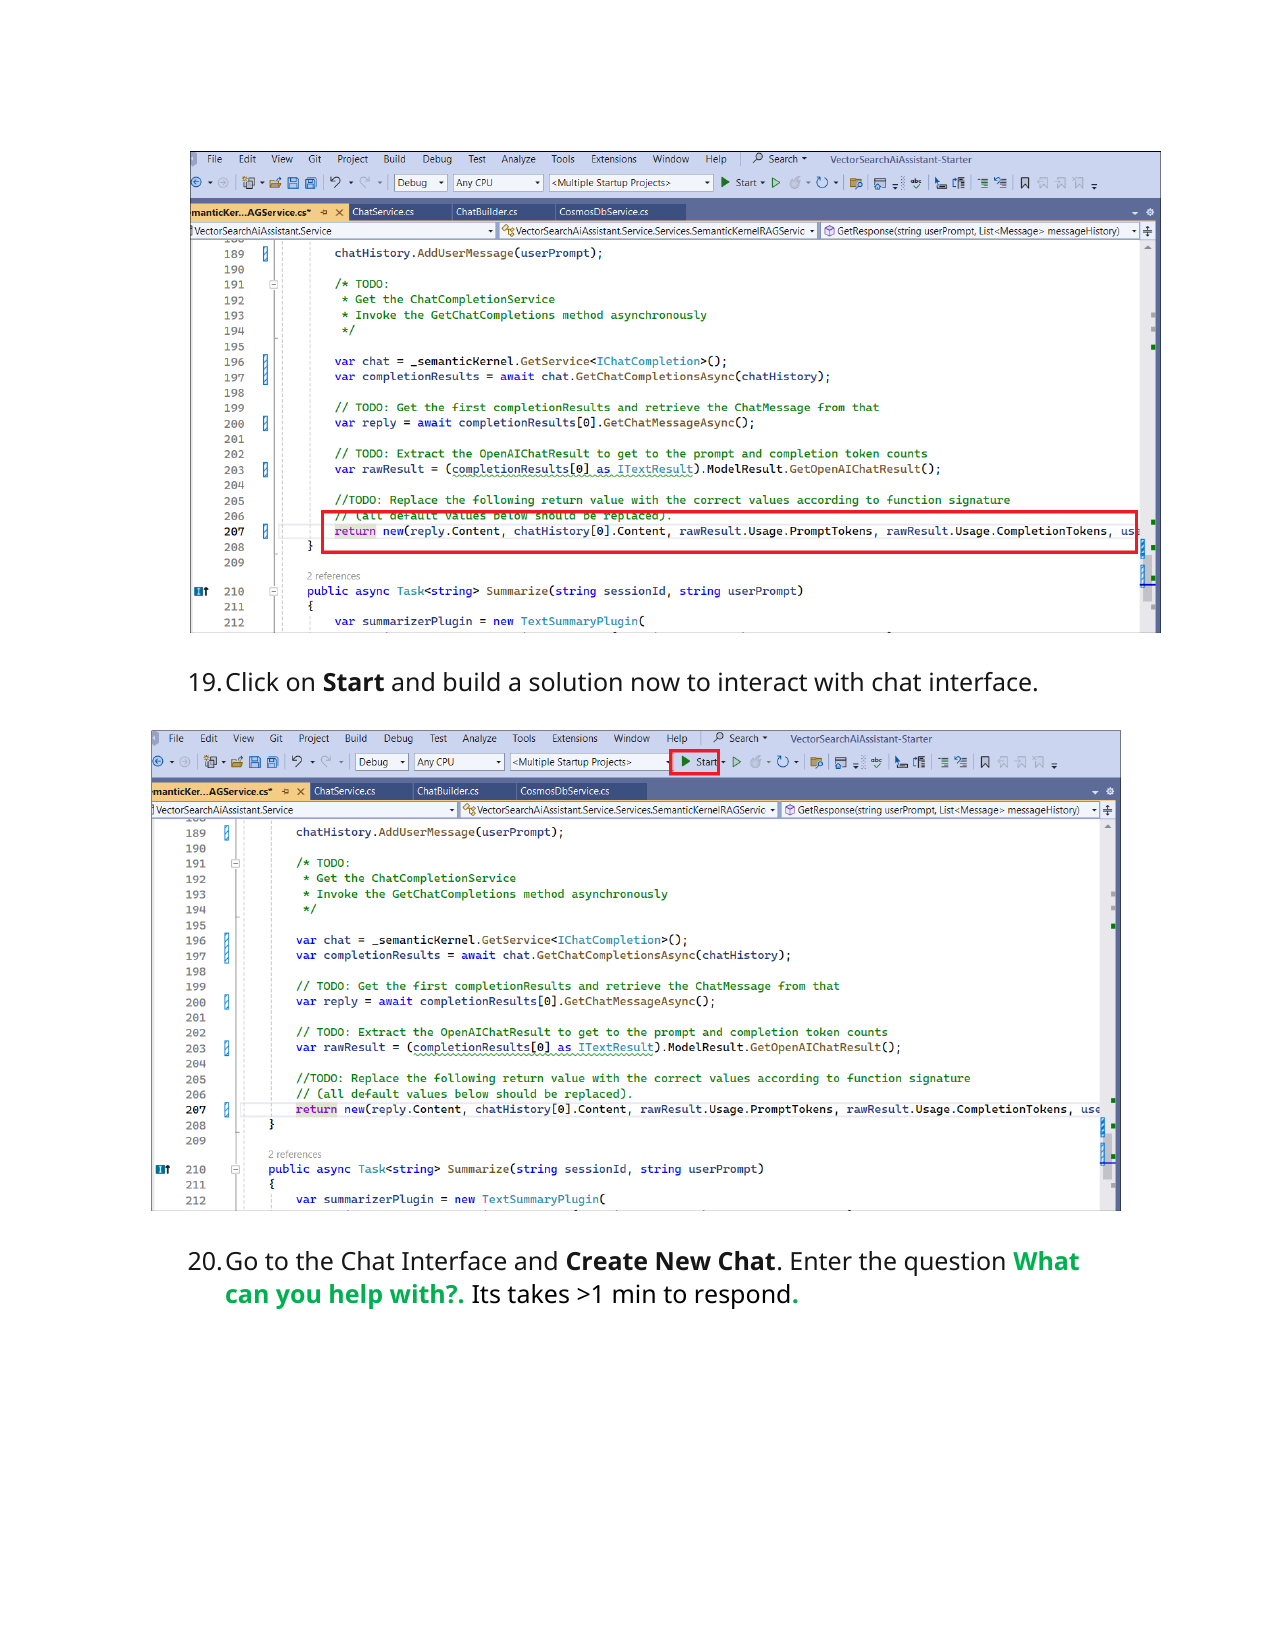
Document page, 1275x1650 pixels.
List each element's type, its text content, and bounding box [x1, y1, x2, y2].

list Go to the Chat Interface and Create New Chat. Enter the question What can you help with?. Its takes >1 min to respond. [187, 1243, 1125, 1311]
picture [187, 150, 1163, 636]
picture [150, 727, 1123, 1214]
list Click on Start and build a solution now to interact with chat interface. [187, 664, 1125, 698]
